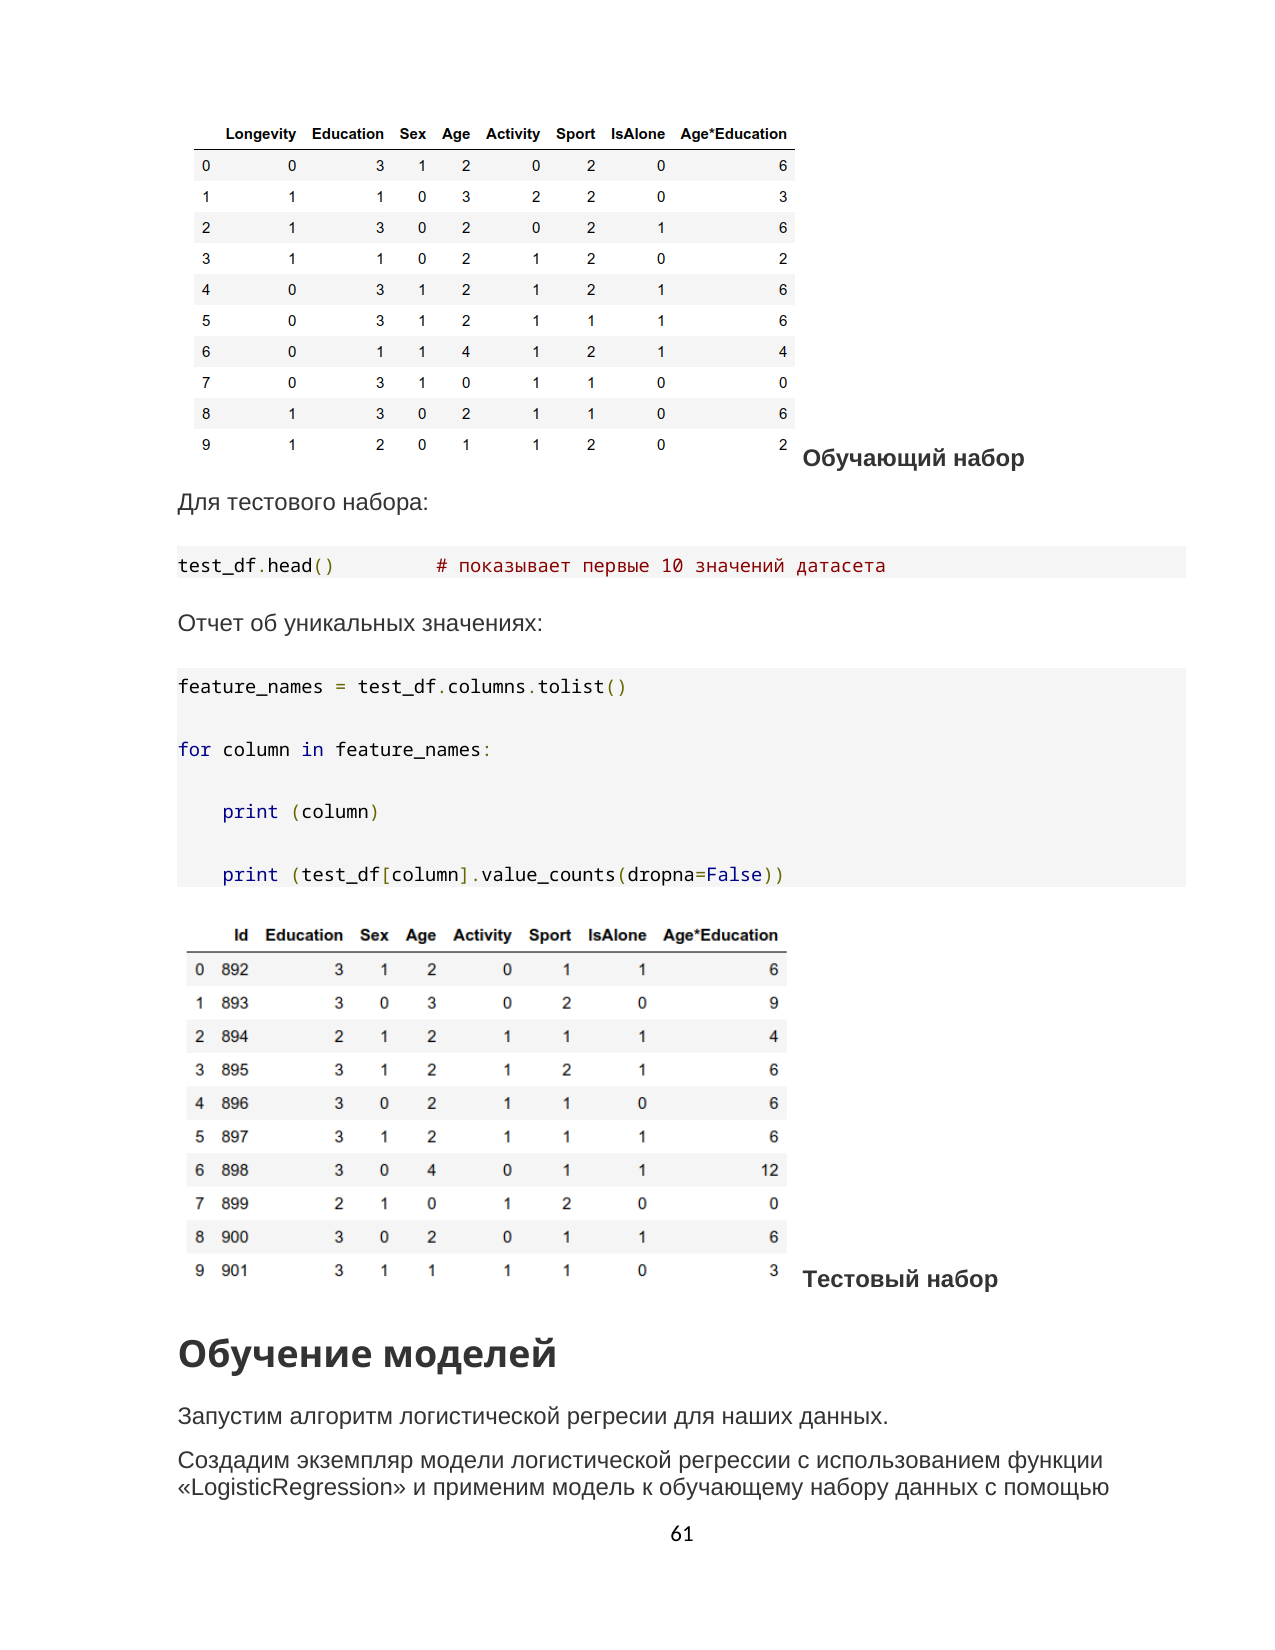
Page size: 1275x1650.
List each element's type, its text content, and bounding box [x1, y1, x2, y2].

text Для тестового набора: [177, 488, 1186, 515]
text print (test_df[column].value_counts(dropna=False)) [177, 855, 1186, 887]
text test_df.head() # показывает первые 10 значений датасета [177, 546, 1186, 578]
text Отчет об уникальных значениях: [177, 609, 1186, 637]
text Запустим алгоритм логистической регресии для наших данных. [177, 1402, 1186, 1430]
text Обучение моделей [177, 1316, 1186, 1379]
picture [177, 118, 803, 467]
text print (column) [177, 793, 1186, 824]
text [177, 1446, 1186, 1501]
text for column in feature_names: [177, 730, 1186, 762]
picture [177, 917, 803, 1288]
text feature_names = test_df.columns.tolist() [177, 668, 1186, 699]
